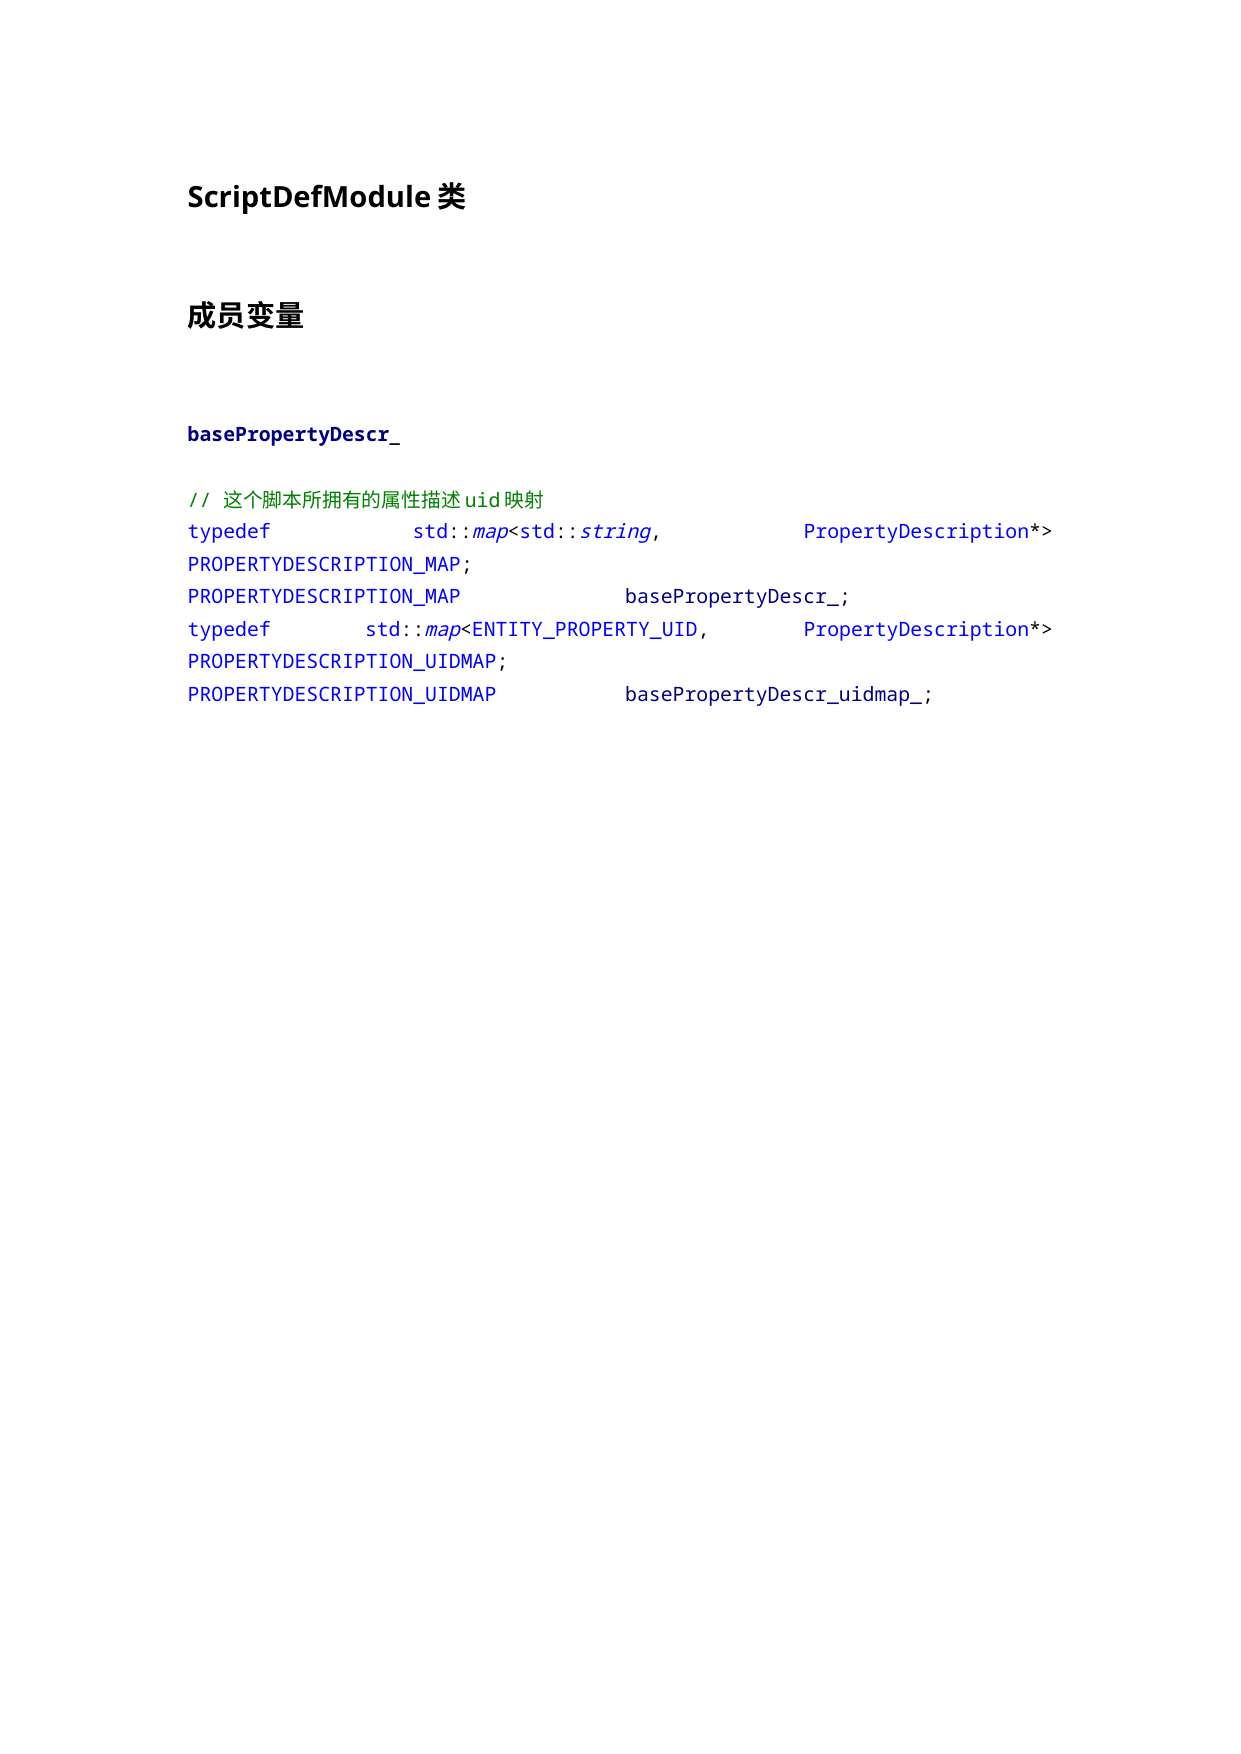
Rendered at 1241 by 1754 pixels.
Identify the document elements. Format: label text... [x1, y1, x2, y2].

subtitle basePropertyDescr_ [187, 400, 1053, 465]
text PROPERTYDESCRIPTION_UIDMAP basePropertyDescr_uidmap_; [187, 677, 1053, 710]
text // 这个脚本所拥有的属性描述uid映射 [187, 482, 1053, 515]
text PROPERTYDESCRIPTION_MAP basePropertyDescr_; [187, 580, 1053, 612]
text typedef std::map<std::string, PropertyDescription*> PROPERTYDESCRIPTION_MAP; [187, 515, 1053, 580]
subtitle 成员变量 [187, 281, 1053, 346]
subtitle ScriptDefModule类 [187, 162, 1053, 227]
text typedef std::map<ENTITY_PROPERTY_UID, PropertyDescription*> PROPERTYDESCRIPTION_UIDMAP; [187, 612, 1053, 677]
